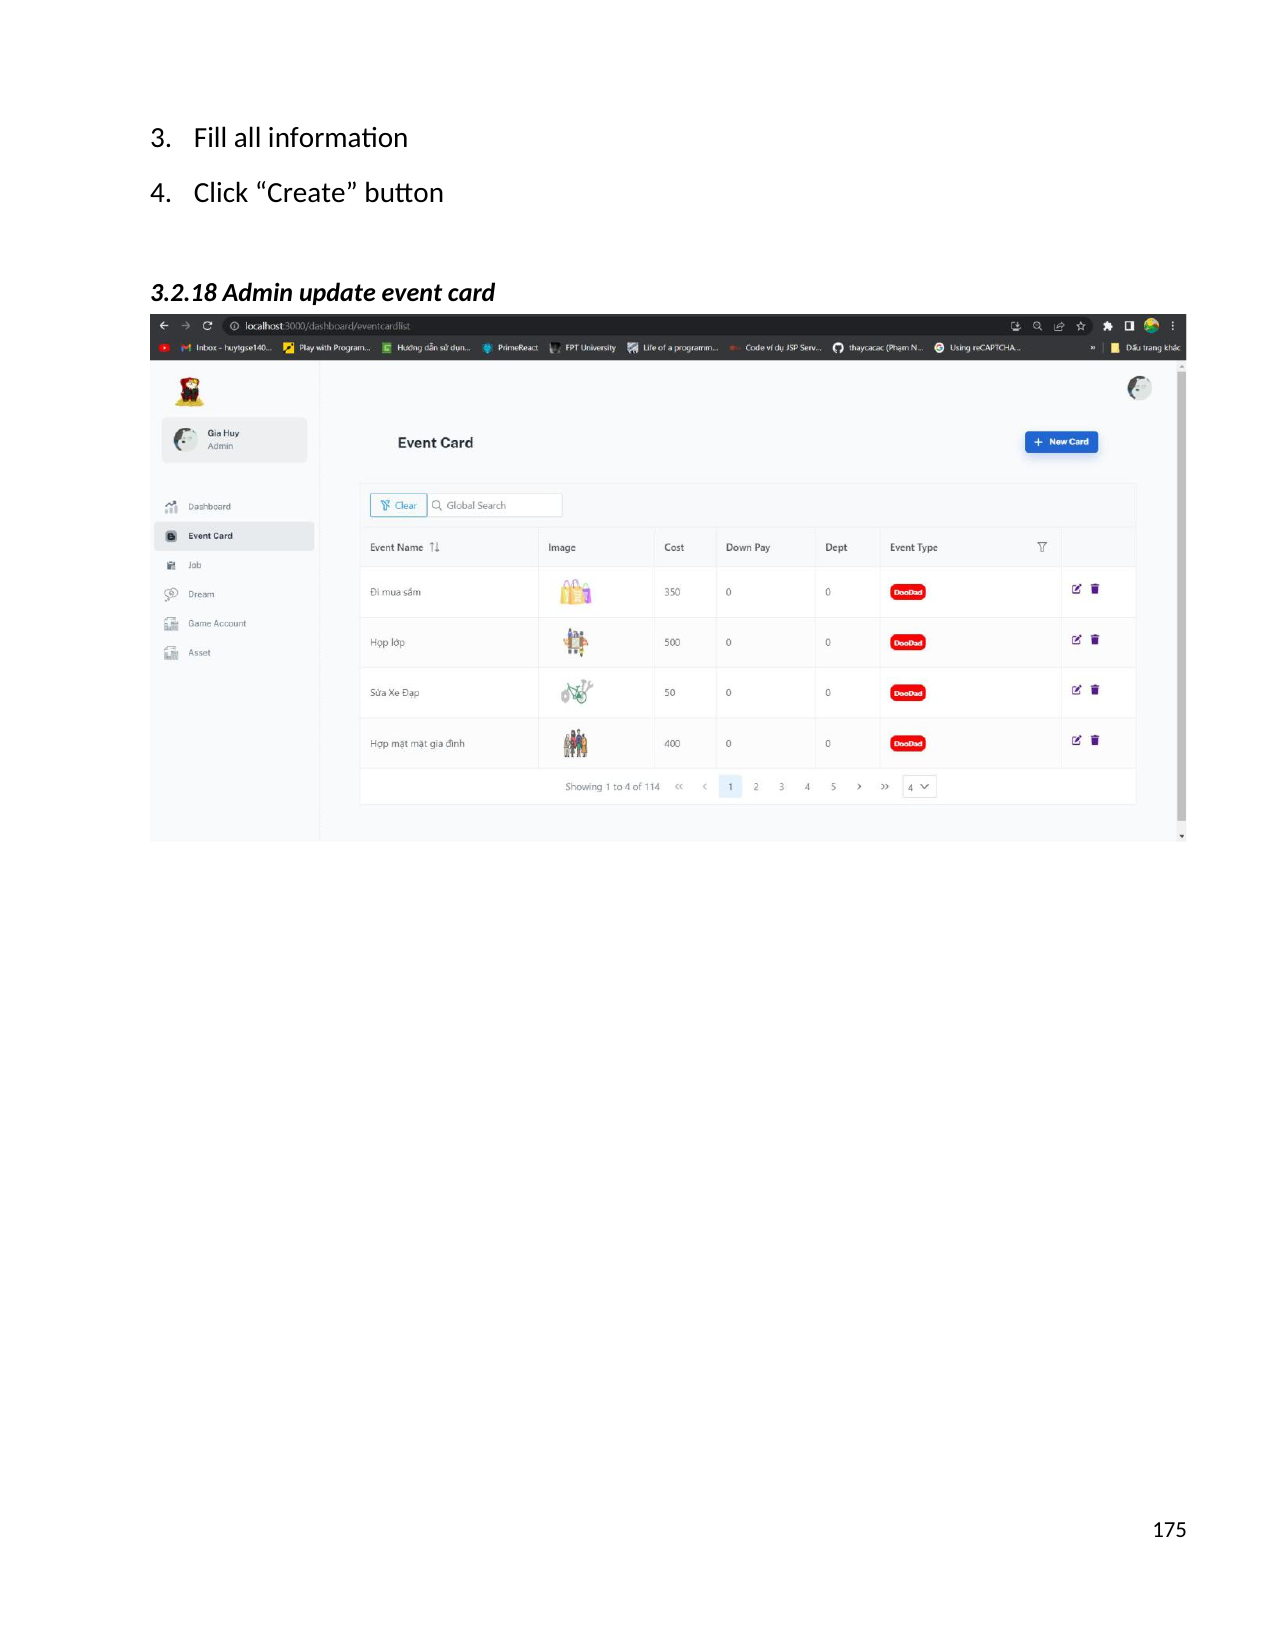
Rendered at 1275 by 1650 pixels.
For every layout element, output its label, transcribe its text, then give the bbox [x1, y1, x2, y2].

list Fill all information [150, 119, 1187, 155]
text 175 [1152, 1515, 1187, 1543]
text 3.2.18 Admin update event card [150, 276, 1187, 308]
list Click “Create” button [150, 174, 1187, 210]
picture [150, 314, 1187, 842]
